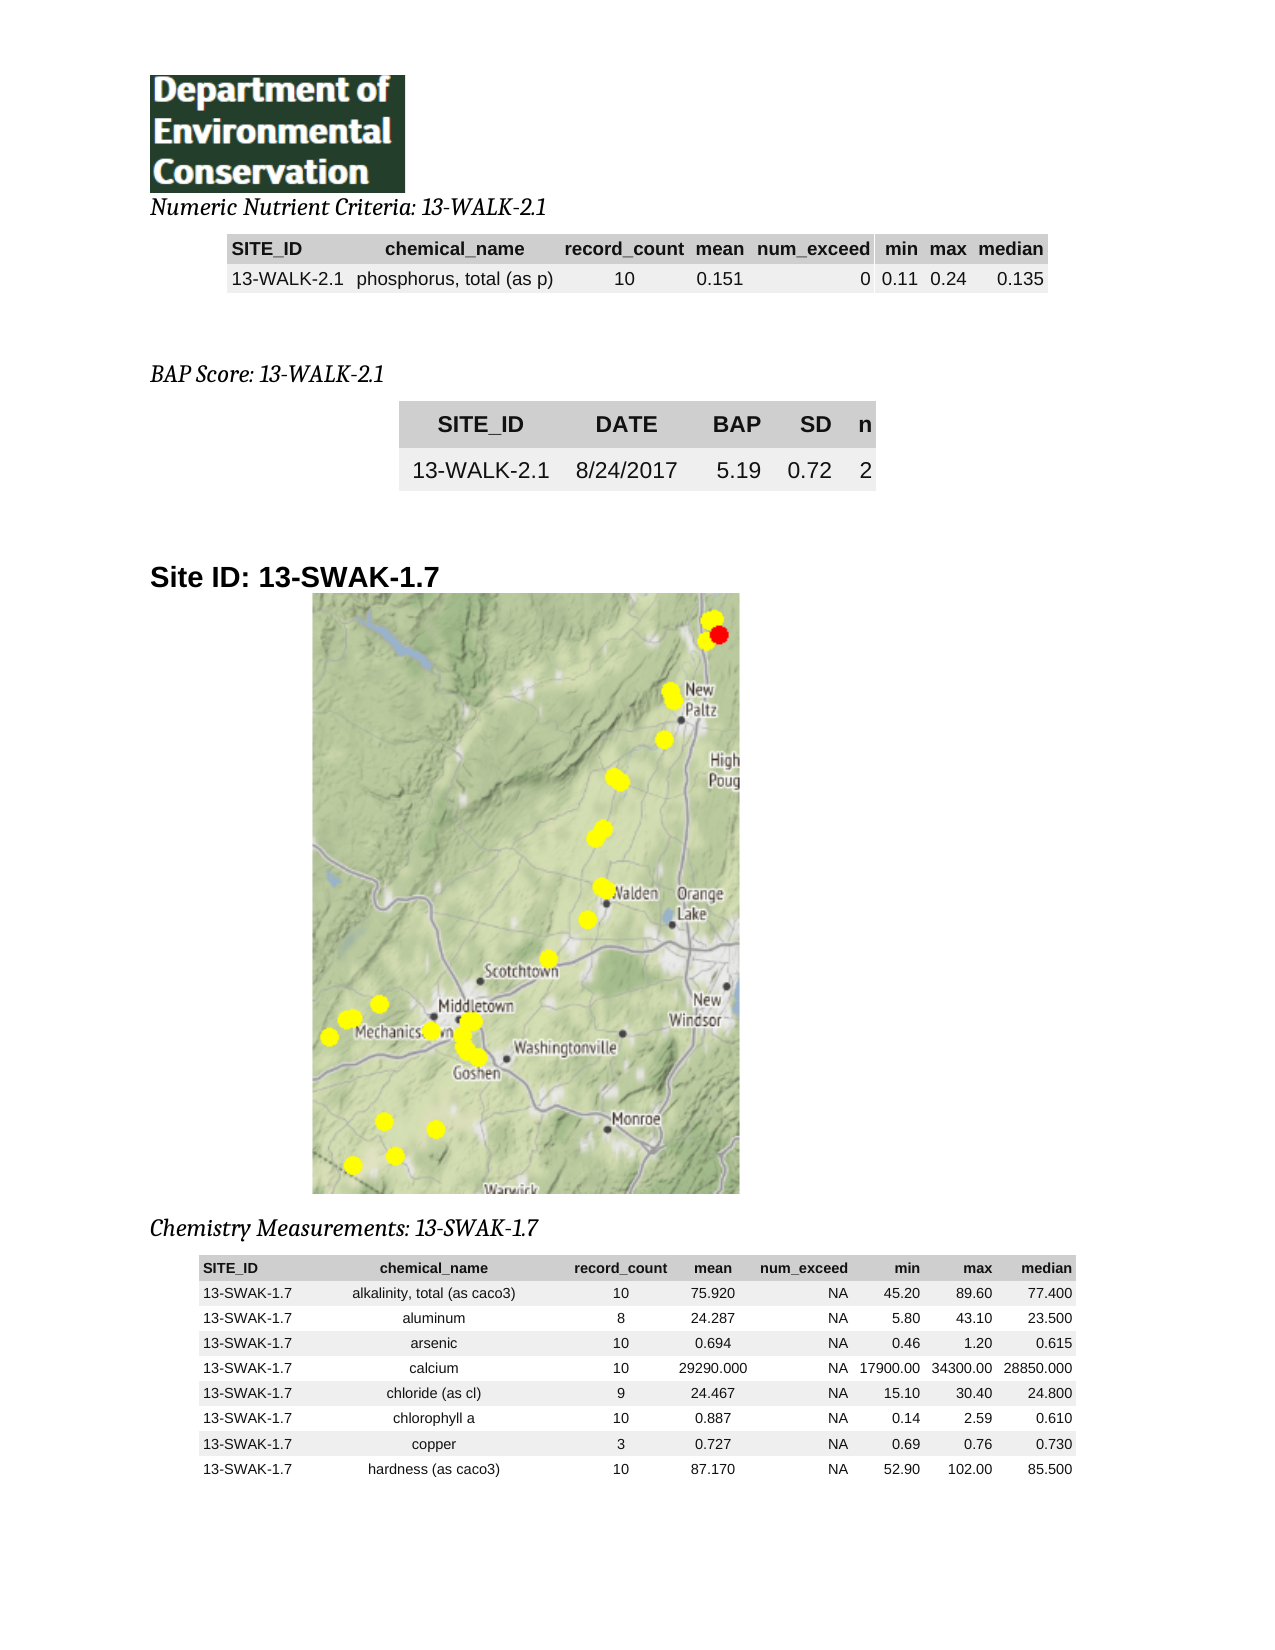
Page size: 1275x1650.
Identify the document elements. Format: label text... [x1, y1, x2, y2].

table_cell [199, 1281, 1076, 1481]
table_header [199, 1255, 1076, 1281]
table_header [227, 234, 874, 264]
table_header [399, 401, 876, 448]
text Numeric Nutrient Criteria: 13-WALK-2.1 [150, 192, 1125, 221]
text Chemistry Measurements: 13-SWAK-1.7 [150, 1214, 1125, 1243]
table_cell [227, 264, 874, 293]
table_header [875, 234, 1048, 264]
picture [150, 75, 406, 193]
text BAP Score: 13-WALK-2.1 [150, 360, 1125, 388]
subtitle Site ID: 13-SWAK-1.7 [150, 560, 1125, 593]
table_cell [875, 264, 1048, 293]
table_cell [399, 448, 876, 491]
picture [150, 593, 901, 1194]
